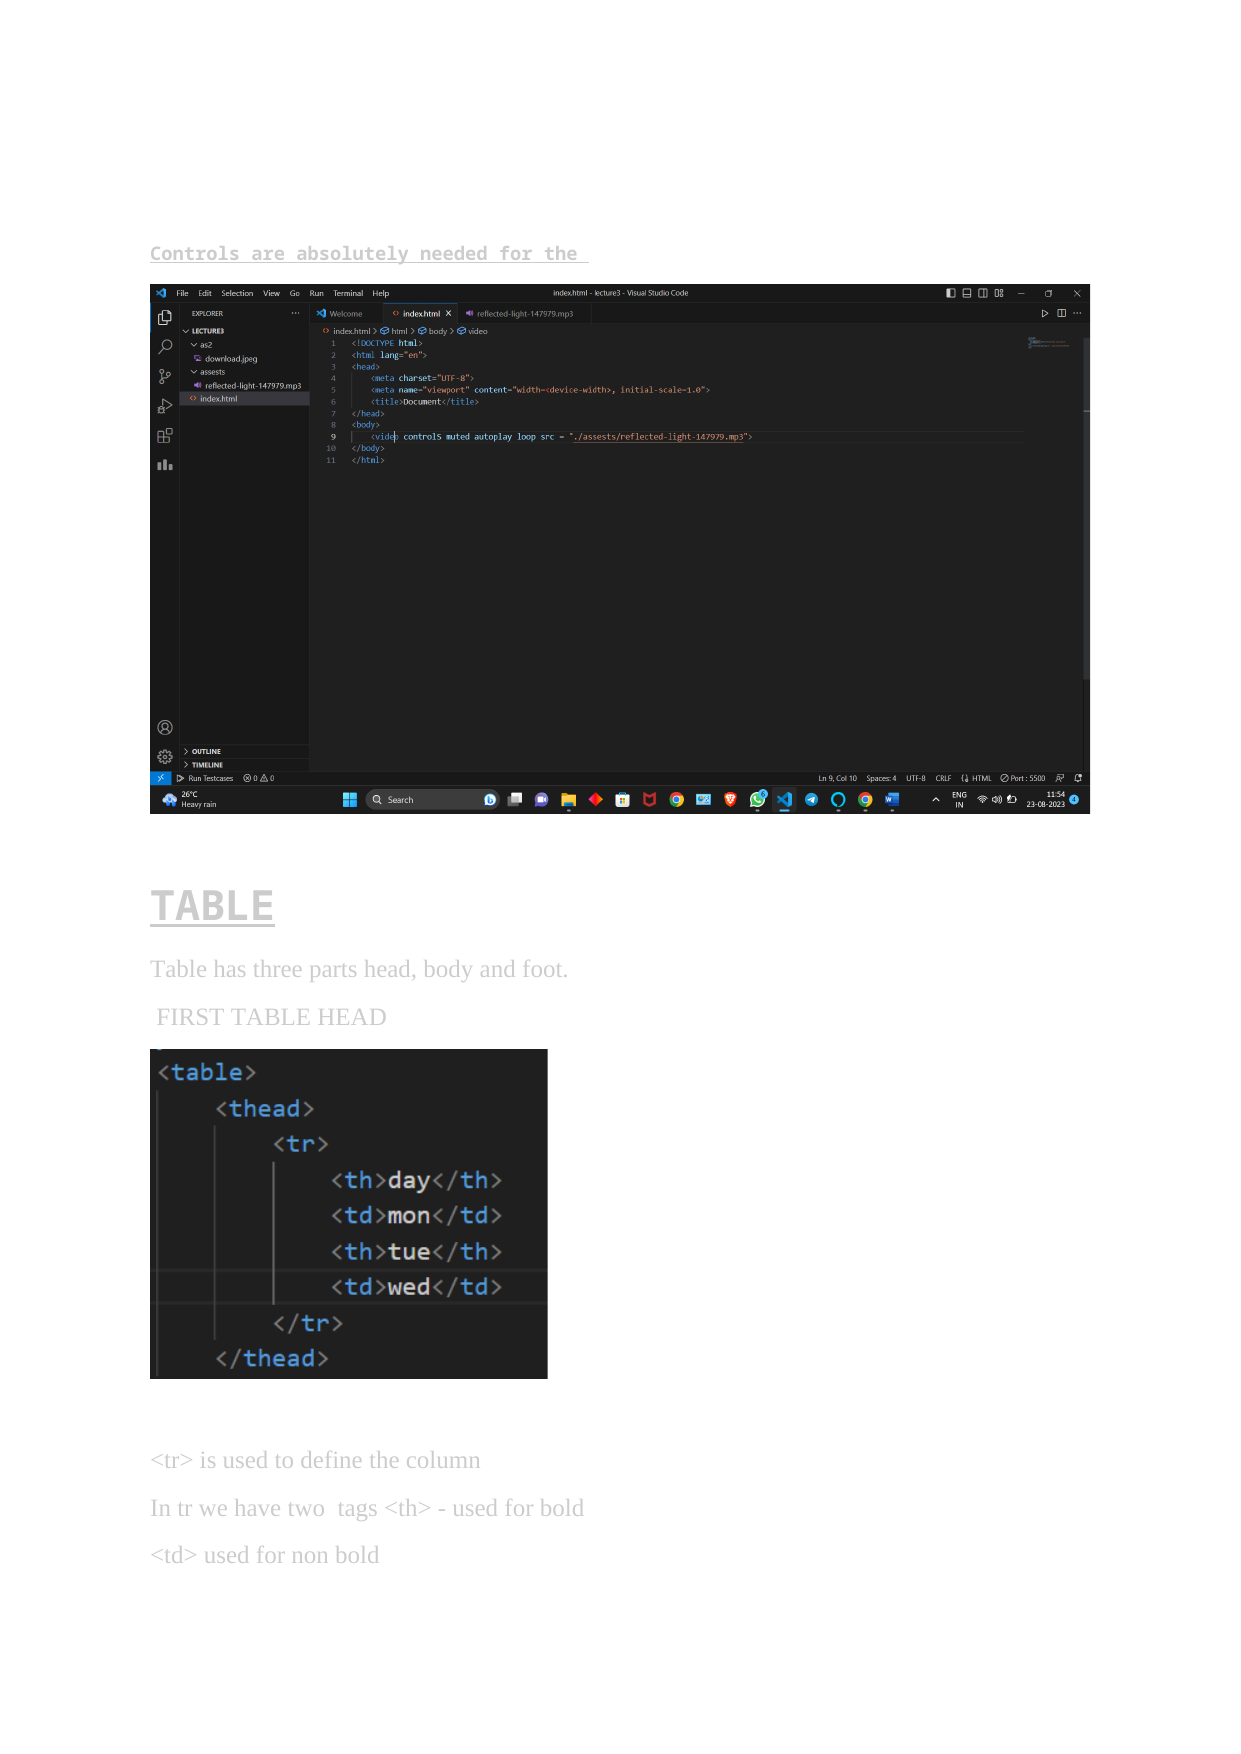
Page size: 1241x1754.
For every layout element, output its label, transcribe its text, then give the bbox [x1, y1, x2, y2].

text Table has three parts head, body and foot. [150, 954, 1090, 983]
text <tr> is used to define the column [150, 1445, 1090, 1474]
text <td> used for non bold [150, 1540, 1090, 1569]
text FIRST TABLE HEAD [150, 1002, 1090, 1031]
picture [150, 1049, 548, 1379]
picture [150, 284, 1091, 814]
text In tr we have two tags <th> - used for bold [150, 1493, 1090, 1521]
text Controls are absolutely needed for the [150, 240, 1090, 266]
text TABLE [150, 876, 1090, 933]
